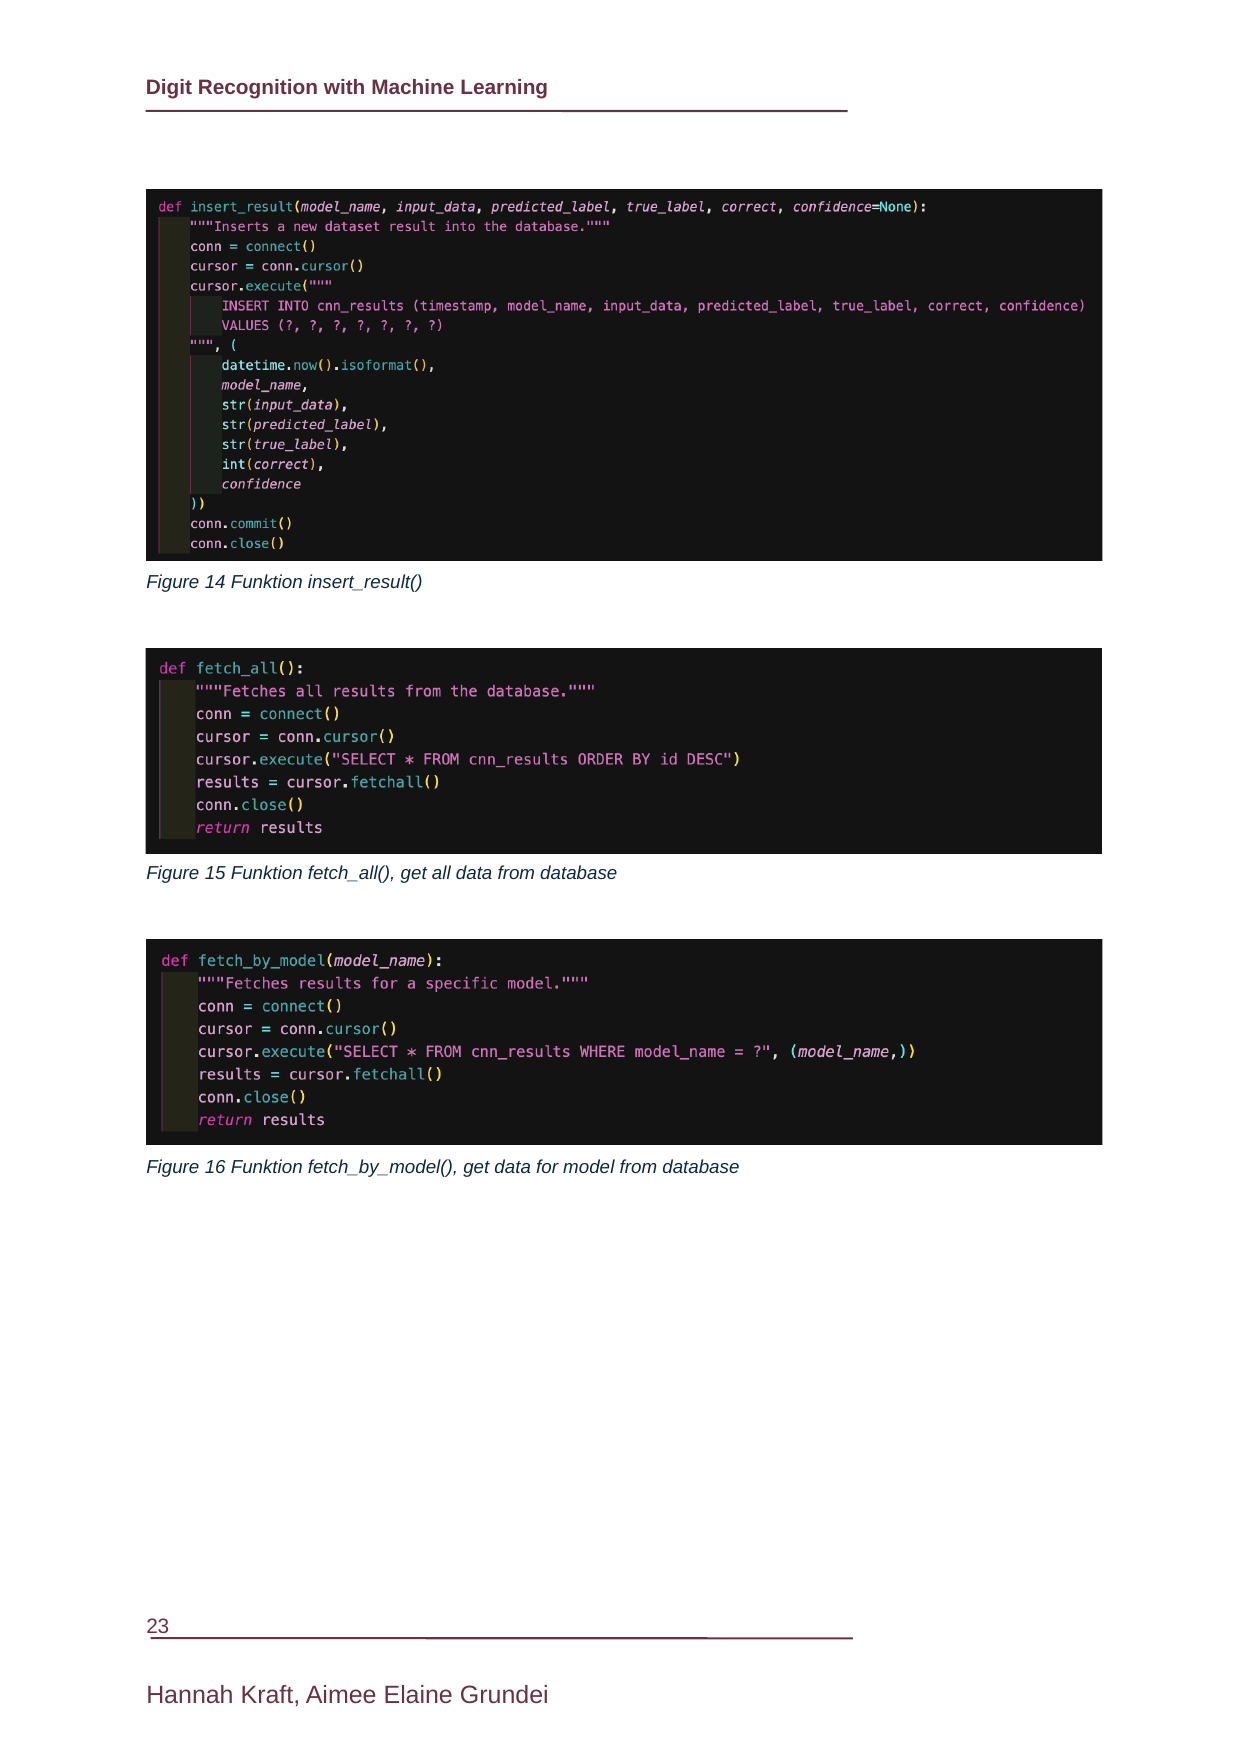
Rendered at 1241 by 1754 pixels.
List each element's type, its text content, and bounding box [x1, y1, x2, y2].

text Figure 16 Funktion fetch_by_model(), get data for model from database [146, 1156, 1099, 1177]
picture [145, 648, 1102, 854]
picture [146, 939, 1103, 1145]
text Figure 15 Funktion fetch_all(), get all data from database [146, 862, 1099, 884]
text Figure 14 Funktion insert_result() [146, 571, 1099, 593]
picture [146, 189, 1103, 561]
